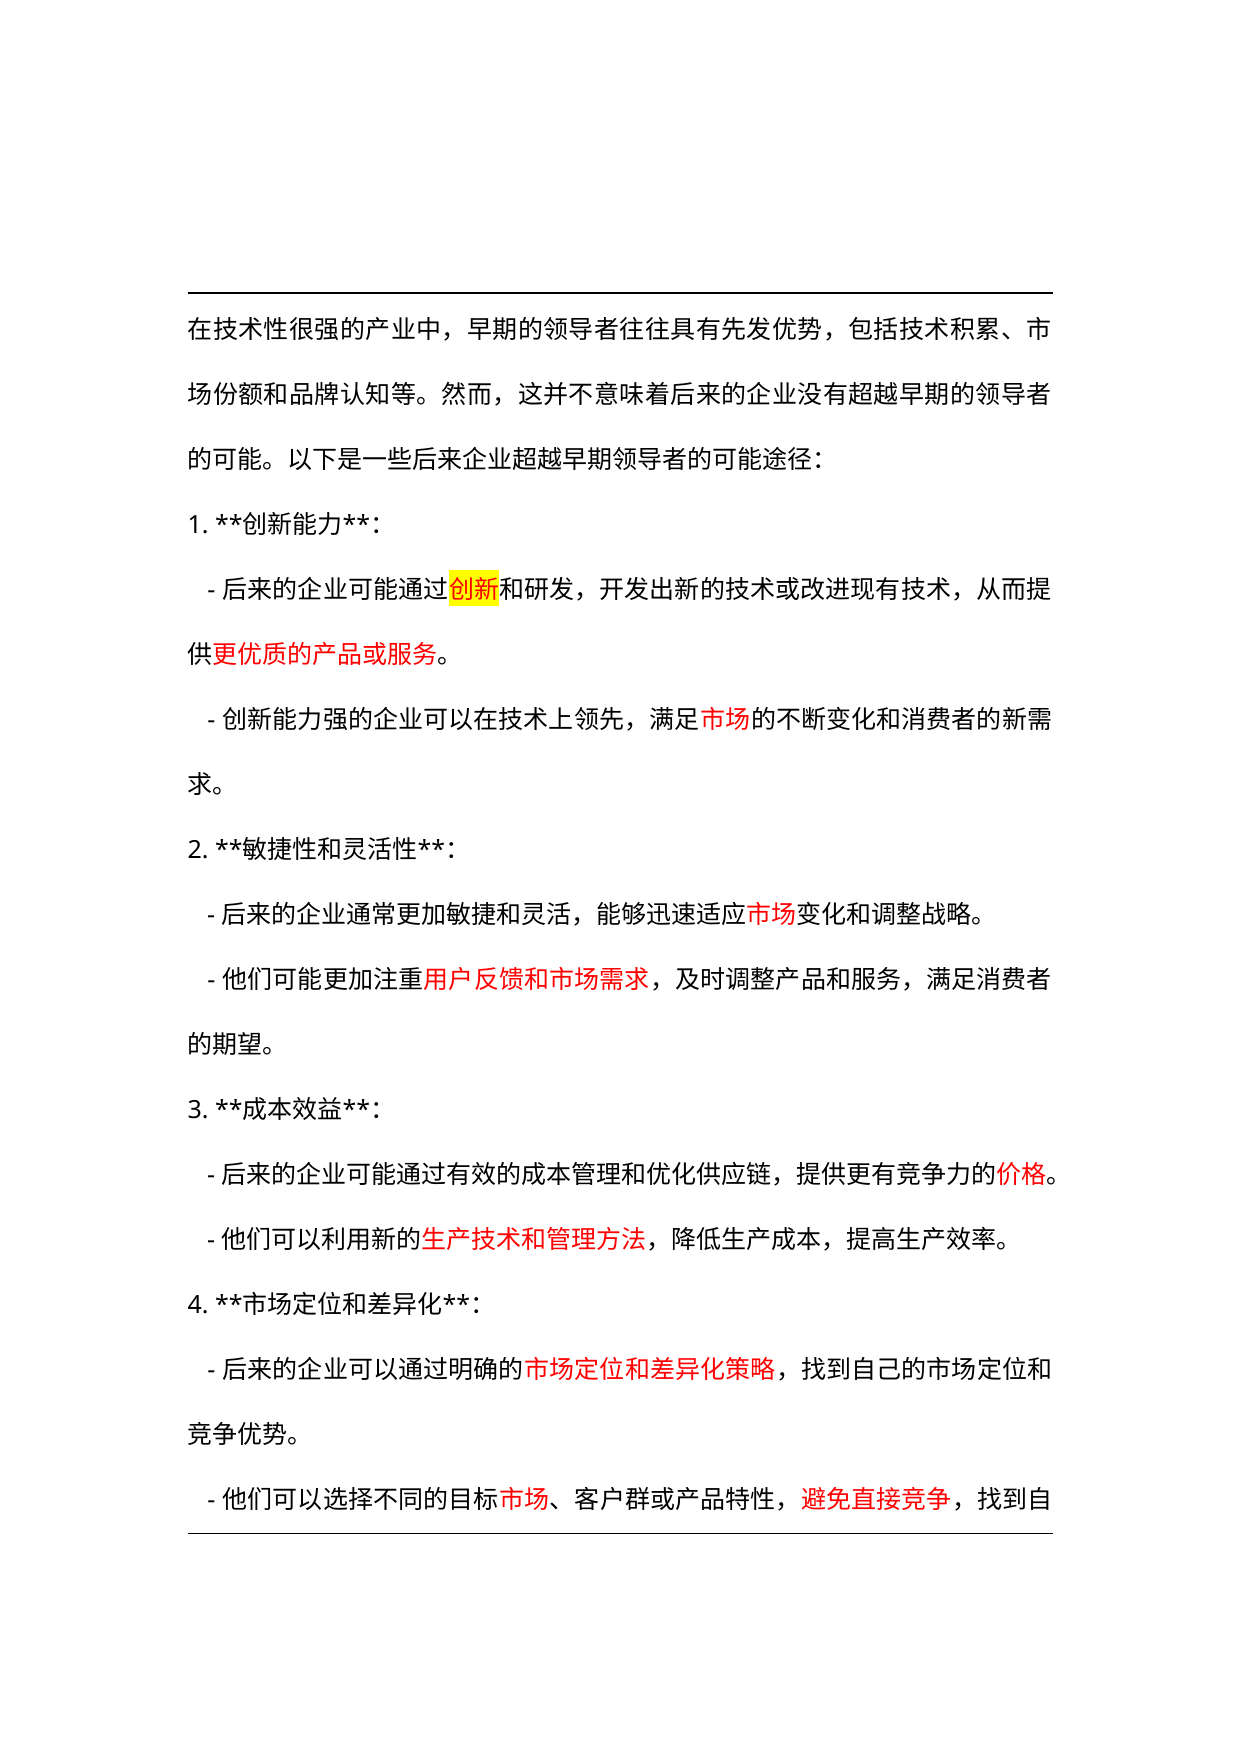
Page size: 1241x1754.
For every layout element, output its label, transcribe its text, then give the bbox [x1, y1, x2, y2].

text - 创新能力强的企业可以在技术上领先，满足市场的不断变化和消费者的新需求。 [187, 686, 1053, 816]
text 4. **市场定位和差异化**： [187, 1271, 1053, 1336]
text - 他们可以利用新的生产技术和管理方法，降低生产成本，提高生产效率。 [187, 1206, 1053, 1271]
text - 他们可能更加注重用户反馈和市场需求，及时调整产品和服务，满足消费者的期望。 [187, 946, 1053, 1076]
text - 后来的企业可以通过明确的市场定位和差异化策略，找到自己的市场定位和竞争优势。 [187, 1336, 1053, 1462]
text - 后来的企业通常更加敏捷和灵活，能够迅速适应市场变化和调整战略。 [187, 881, 1053, 946]
text 在技术性很强的产业中，早期的领导者往往具有先发优势，包括技术积累、市场份额和品牌认知等。然而，这并不意味着后来的企业没有超越早期的领导者的可能。以下是一些后来企业超越早期领导者的可能途径： [187, 293, 1053, 491]
text 1. **创新能力**： [187, 491, 1053, 556]
text 3. **成本效益**： [187, 1076, 1053, 1141]
text - 后来的企业可能通过有效的成本管理和优化供应链，提供更有竞争力的价格。 [187, 1141, 1053, 1206]
text - 后来的企业可能通过创新和研发，开发出新的技术或改进现有技术，从而提供更优质的产品或服务。 [187, 556, 1053, 686]
text 2. **敏捷性和灵活性**： [187, 816, 1053, 881]
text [187, 1462, 1053, 1534]
